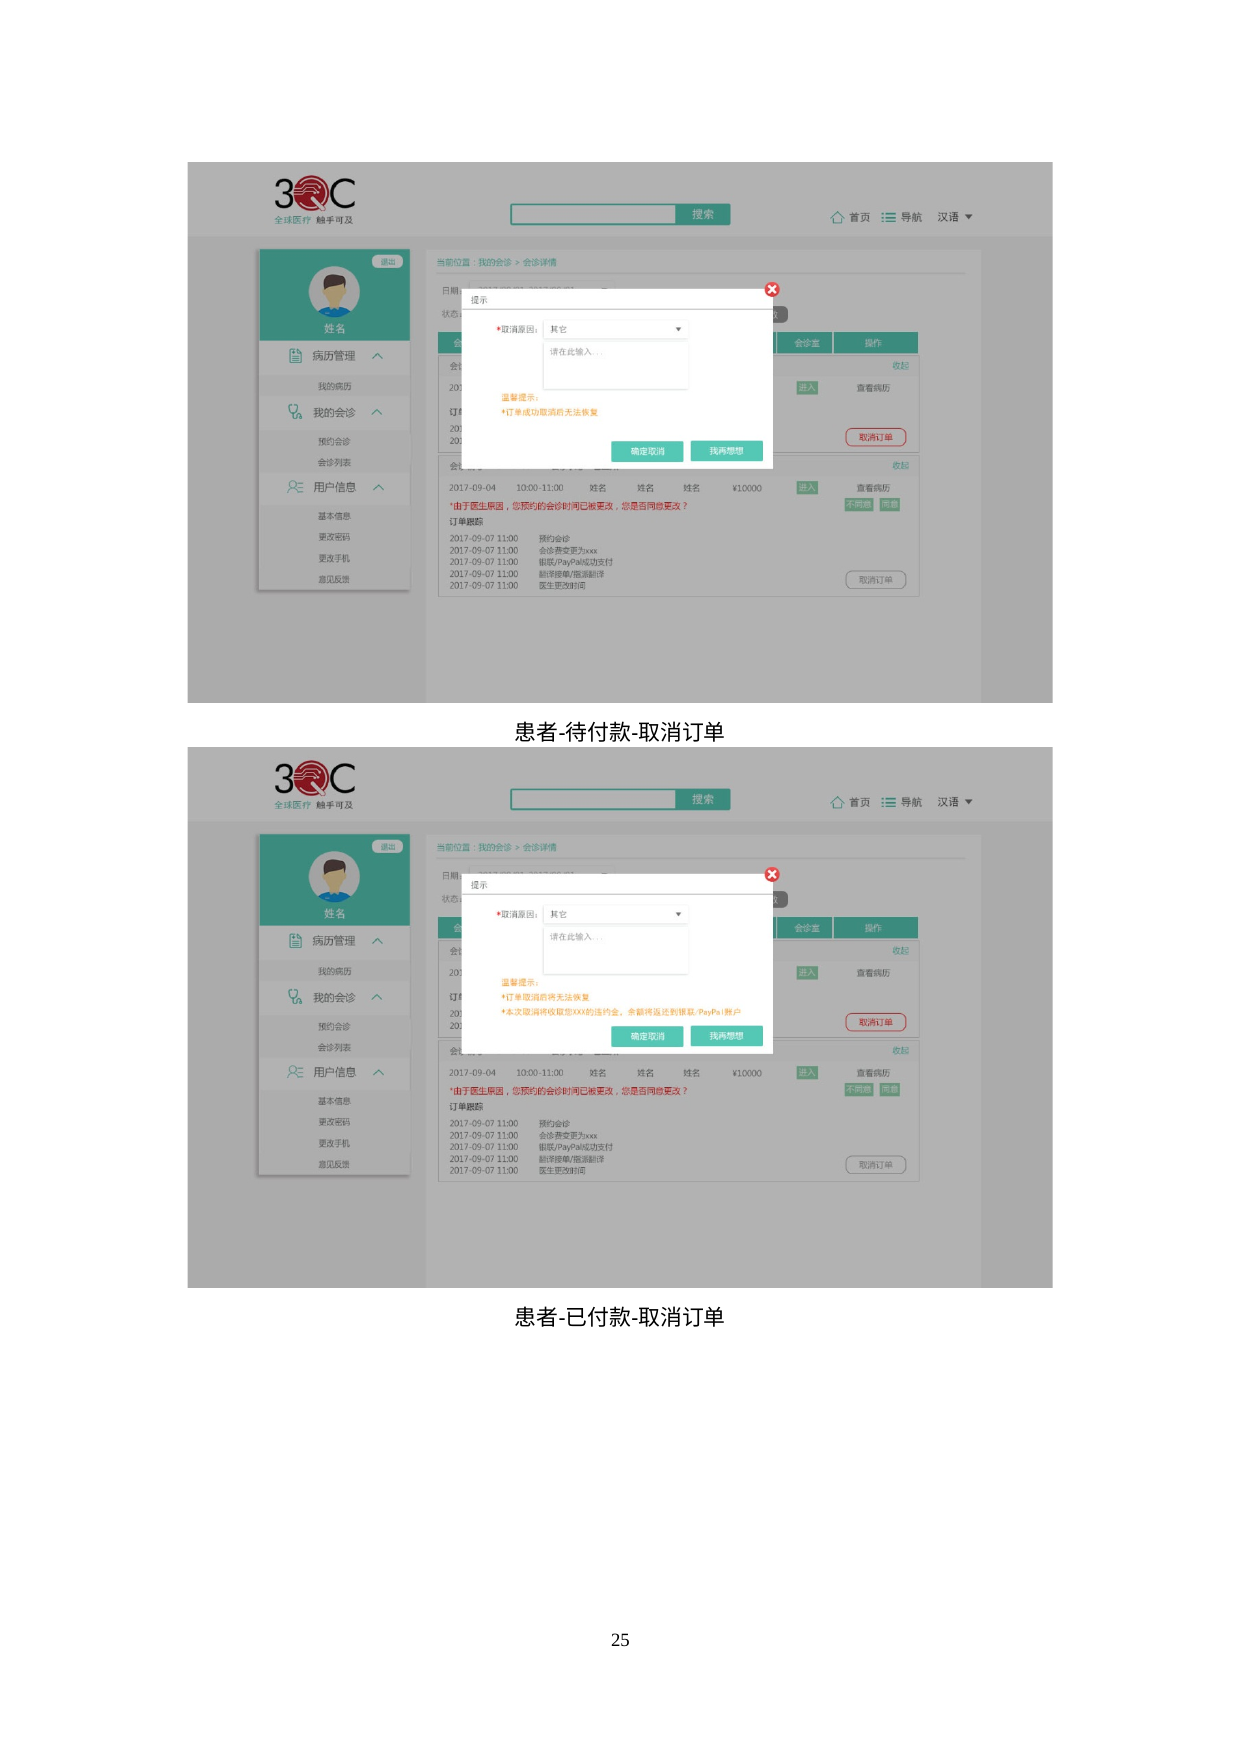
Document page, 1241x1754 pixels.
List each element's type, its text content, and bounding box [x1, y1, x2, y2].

text 患者-已付款-取消订单 [187, 1299, 1053, 1332]
picture [187, 747, 1053, 1288]
text 患者-待付款-取消订单 [187, 714, 1053, 747]
picture [187, 162, 1053, 703]
